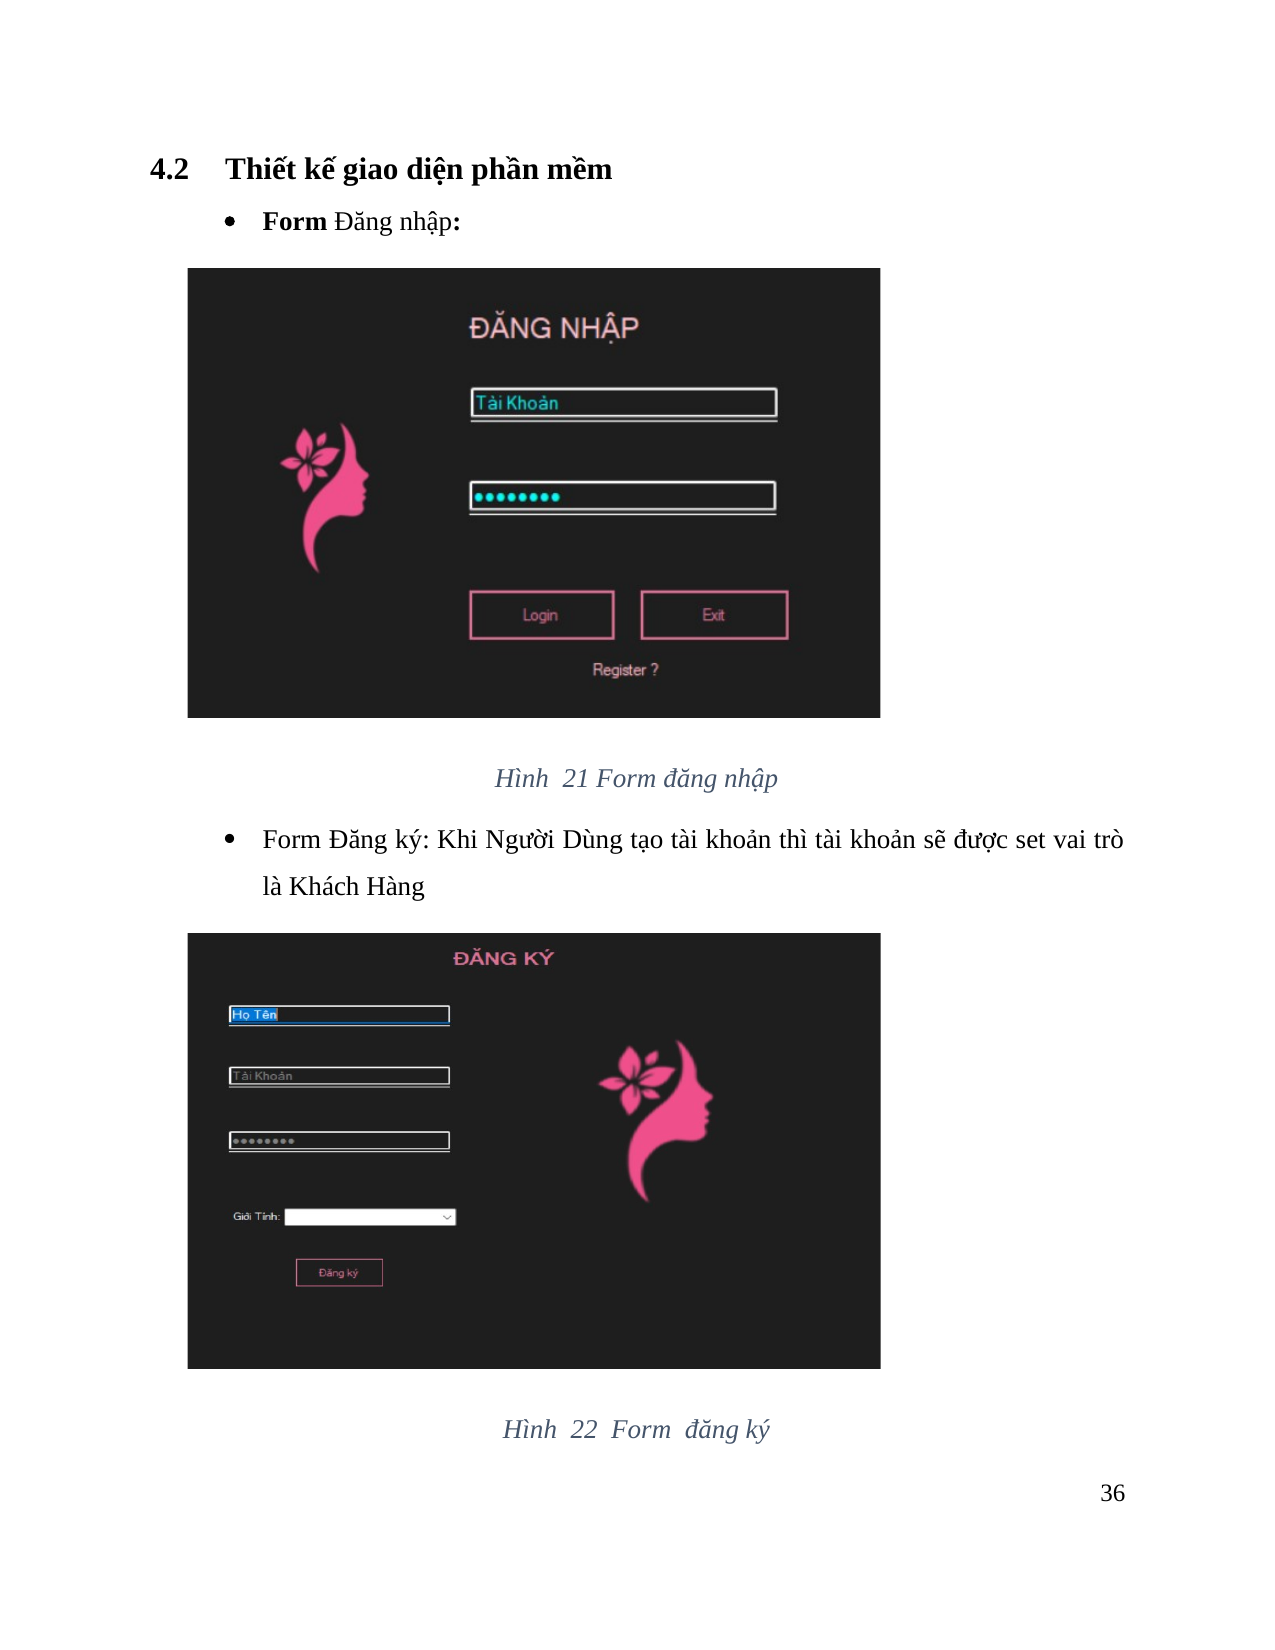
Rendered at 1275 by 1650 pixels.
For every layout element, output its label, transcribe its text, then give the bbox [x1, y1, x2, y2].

list Form Đăng nhập: [225, 205, 1125, 237]
picture [187, 933, 881, 1369]
list Form Đăng ký: Khi Người Dùng tạo tài khoản thì tài khoản sẽ được set vai trò là Khách Hàng [225, 823, 1125, 901]
text Thiết kế giao diện phần mềm [150, 150, 1125, 186]
picture [187, 268, 881, 718]
